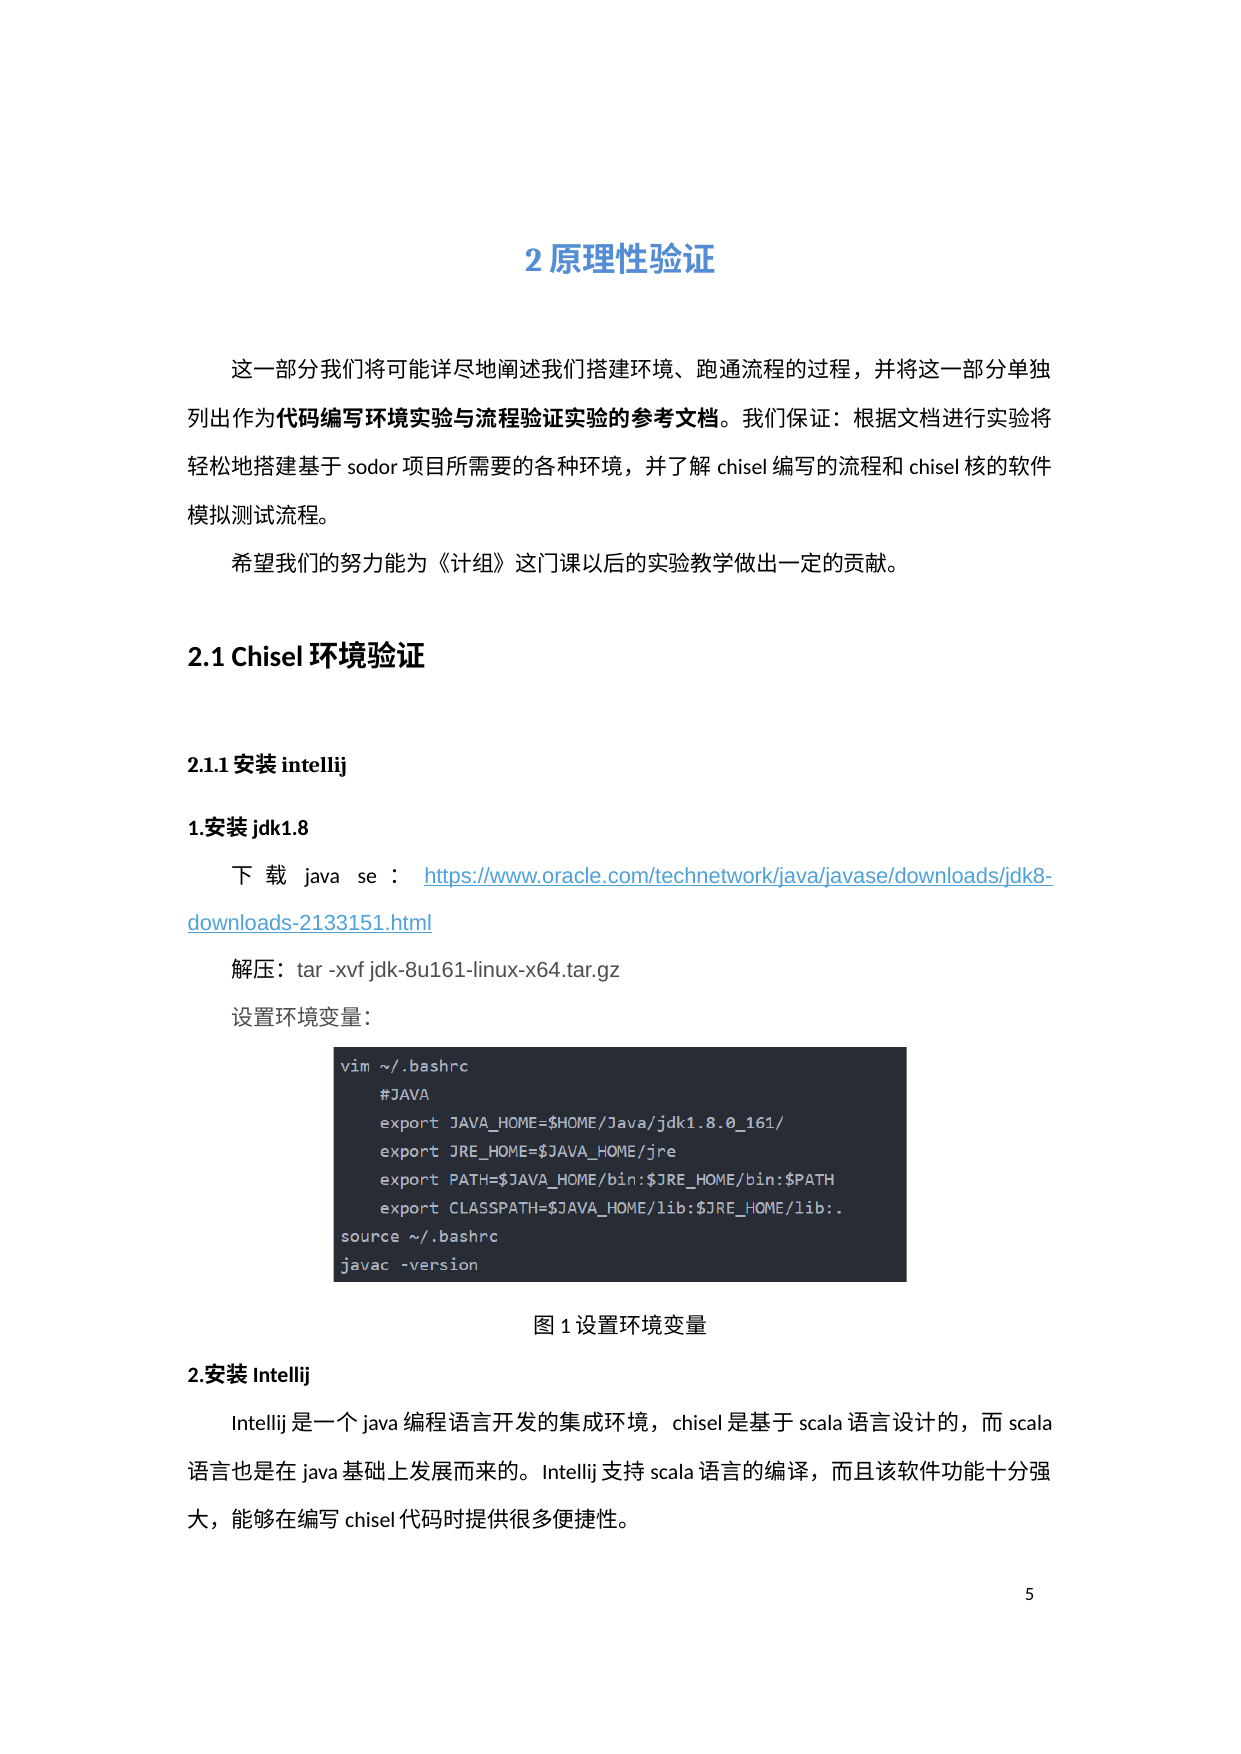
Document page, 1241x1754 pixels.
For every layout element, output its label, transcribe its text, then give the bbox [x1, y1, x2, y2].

subtitle 2.1 Chisel环境验证 [187, 621, 1053, 686]
text 希望我们的努力能为《计组》这门课以后的实验教学做出一定的贡献。 [187, 546, 1053, 578]
text 1.安装jdk1.8 [187, 809, 1053, 842]
text 2.安装Intellij [187, 1356, 1053, 1389]
text 下载java se：https://www.oracle.com/technetwork/java/javase/downloads/jdk8-downloads-2133151.html [187, 857, 1053, 939]
text Intellij是一个java编程语言开发的集成环境，chisel是基于scala语言设计的，而scala语言也是在java基础上发展而来的。Intellij支持scala语言的编译，而且该软件功能十分强大，能够在编写chisel代码时提供很多便捷性。 [187, 1404, 1053, 1534]
subtitle 2 原理性验证 [187, 224, 1053, 289]
text 设置环境变量： [187, 999, 1053, 1032]
text 图1 设置环境变量 [187, 1308, 1053, 1340]
picture [333, 1047, 907, 1282]
text 这一部分我们将可能详尽地阐述我们搭建环境、跑通流程的过程，并将这一部分单独列出作为代码编写环境实验与流程验证实验的参考文档。我们保证：根据文档进行实验将轻松地搭建基于sodor项目所需要的各种环境，并了解chisel编写的流程和chisel核的软件模拟测试流程。 [187, 351, 1053, 530]
subtitle 2.1.1安装intellij [187, 746, 1053, 779]
text 解压：tar -xvf jdk-8u161-linux-x64.tar.gz [187, 951, 1053, 984]
